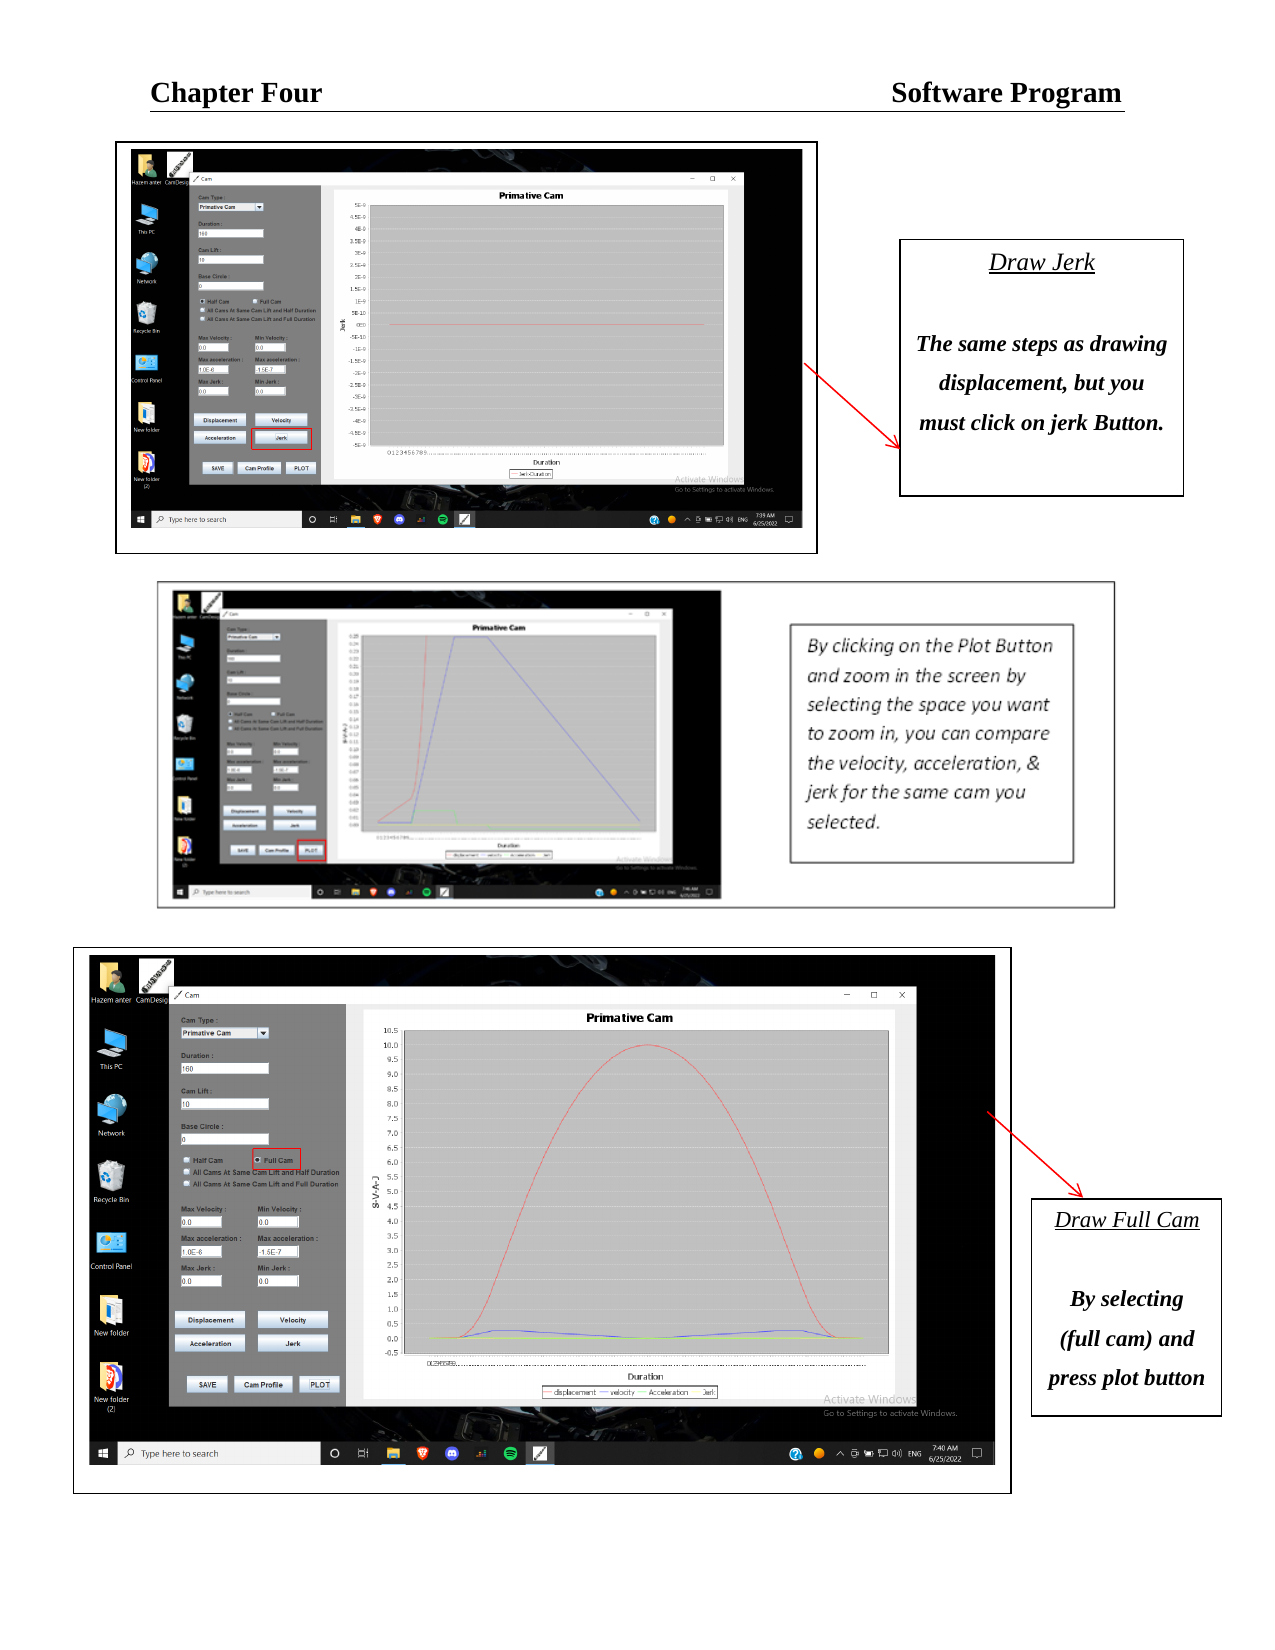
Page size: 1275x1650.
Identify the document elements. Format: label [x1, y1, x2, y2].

picture [156, 581, 1119, 910]
picture [131, 149, 803, 528]
picture [89, 955, 996, 1465]
